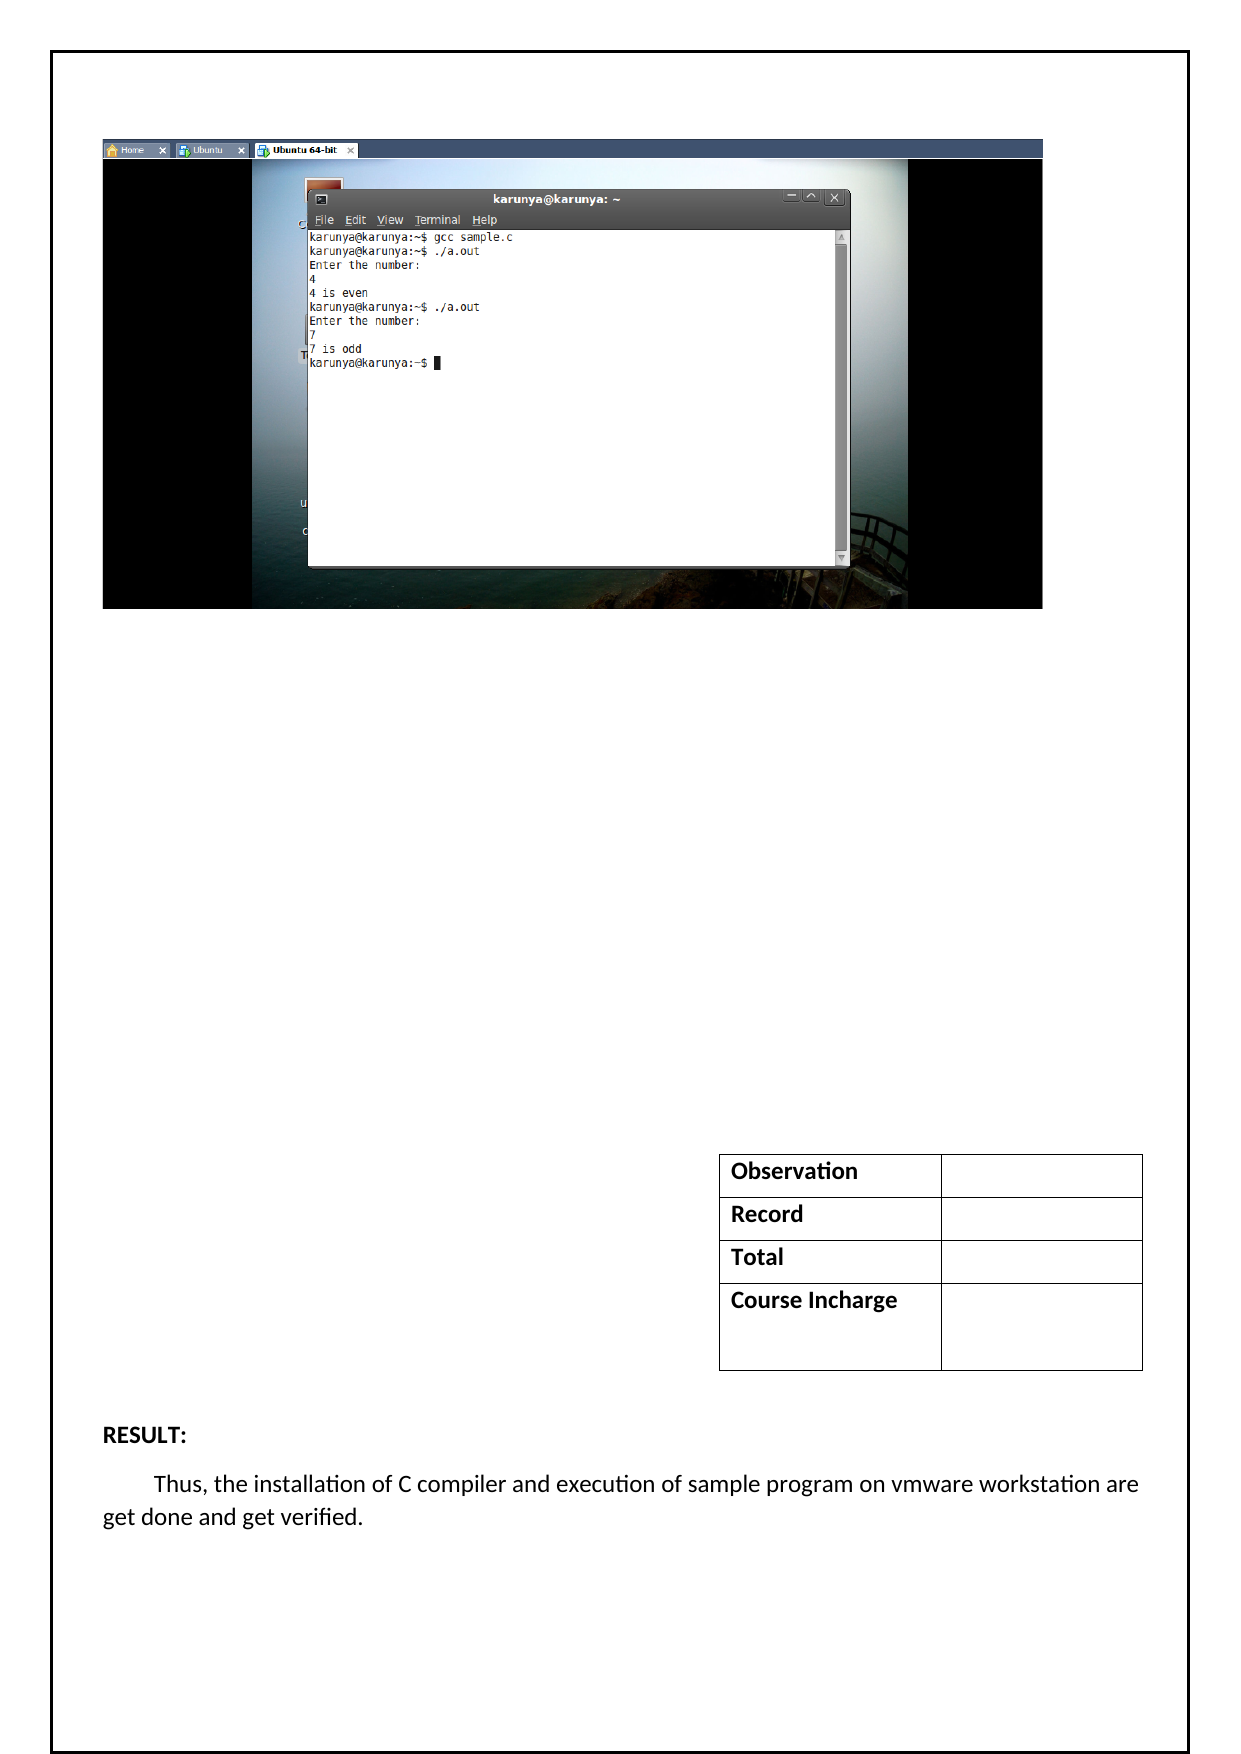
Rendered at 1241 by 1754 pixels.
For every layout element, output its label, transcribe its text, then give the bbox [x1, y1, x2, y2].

text RESULT: [103, 1419, 1161, 1449]
table_cell Course Incharge [720, 1284, 941, 1370]
text Thus, the installation of C compiler and execution of sample program on vmware workstation are get done and get verified. [103, 1468, 1161, 1532]
table_cell Total [720, 1241, 941, 1283]
picture [102, 139, 1043, 609]
table_cell [942, 1241, 1142, 1283]
table_cell [942, 1284, 1142, 1370]
table_header [942, 1155, 1142, 1197]
table_cell [942, 1198, 1142, 1240]
table_cell Record [720, 1198, 941, 1240]
table_header Observation [720, 1155, 941, 1197]
